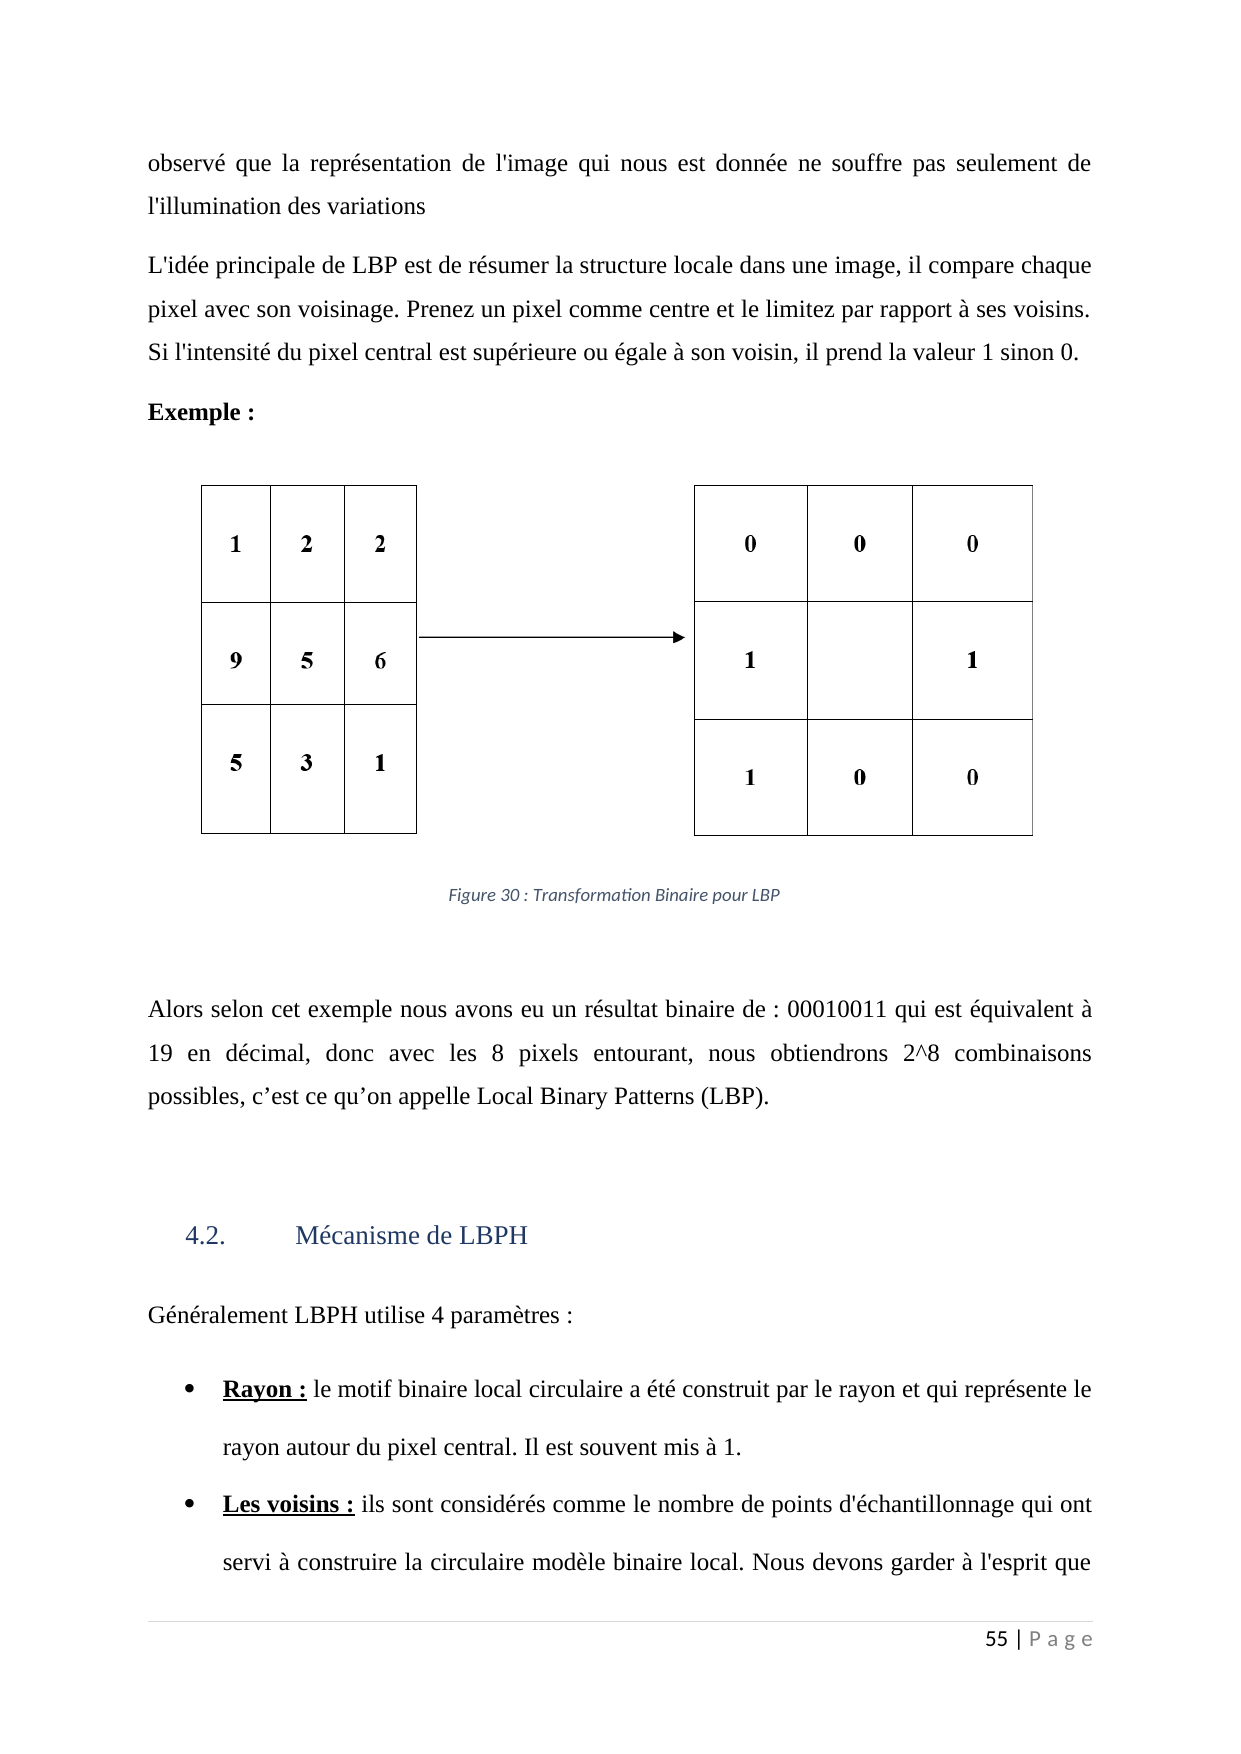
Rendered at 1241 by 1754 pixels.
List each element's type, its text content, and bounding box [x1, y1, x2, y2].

text L'idée principale de LBP est de résumer la structure locale dans une image, il compare chaque pixel avec son voisinage. Prenez un pixel comme centre et le limitez par rapport à ses voisins. Si l'intensité du pixel central est supérieure ou égale à son voisin, il prend la valeur 1 sinon 0. [148, 251, 1093, 366]
subtitle Mécanisme de LBPH [185, 1219, 1093, 1251]
text Alors selon cet exemple nous avons eu un résultat binaire de : 00010011 qui est équivalent à 19 en décimal, donc avec les 8 pixels entourant, nous obtiendrons 2^8 combinaisons possibles, c’est ce qu’on appelle Local Binary Patterns (LBP). [148, 994, 1093, 1109]
text Exemple : [148, 397, 1093, 425]
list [185, 1489, 1093, 1575]
list Rayon : le motif binaire local circulaire a été construit par le rayon et qui représente le rayon autour du pixel central. Il est souvent mis à 1. [185, 1374, 1093, 1460]
picture [186, 456, 1041, 872]
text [148, 148, 1093, 219]
text Généralement LBPH utilise 4 paramètres : [148, 1300, 1093, 1329]
